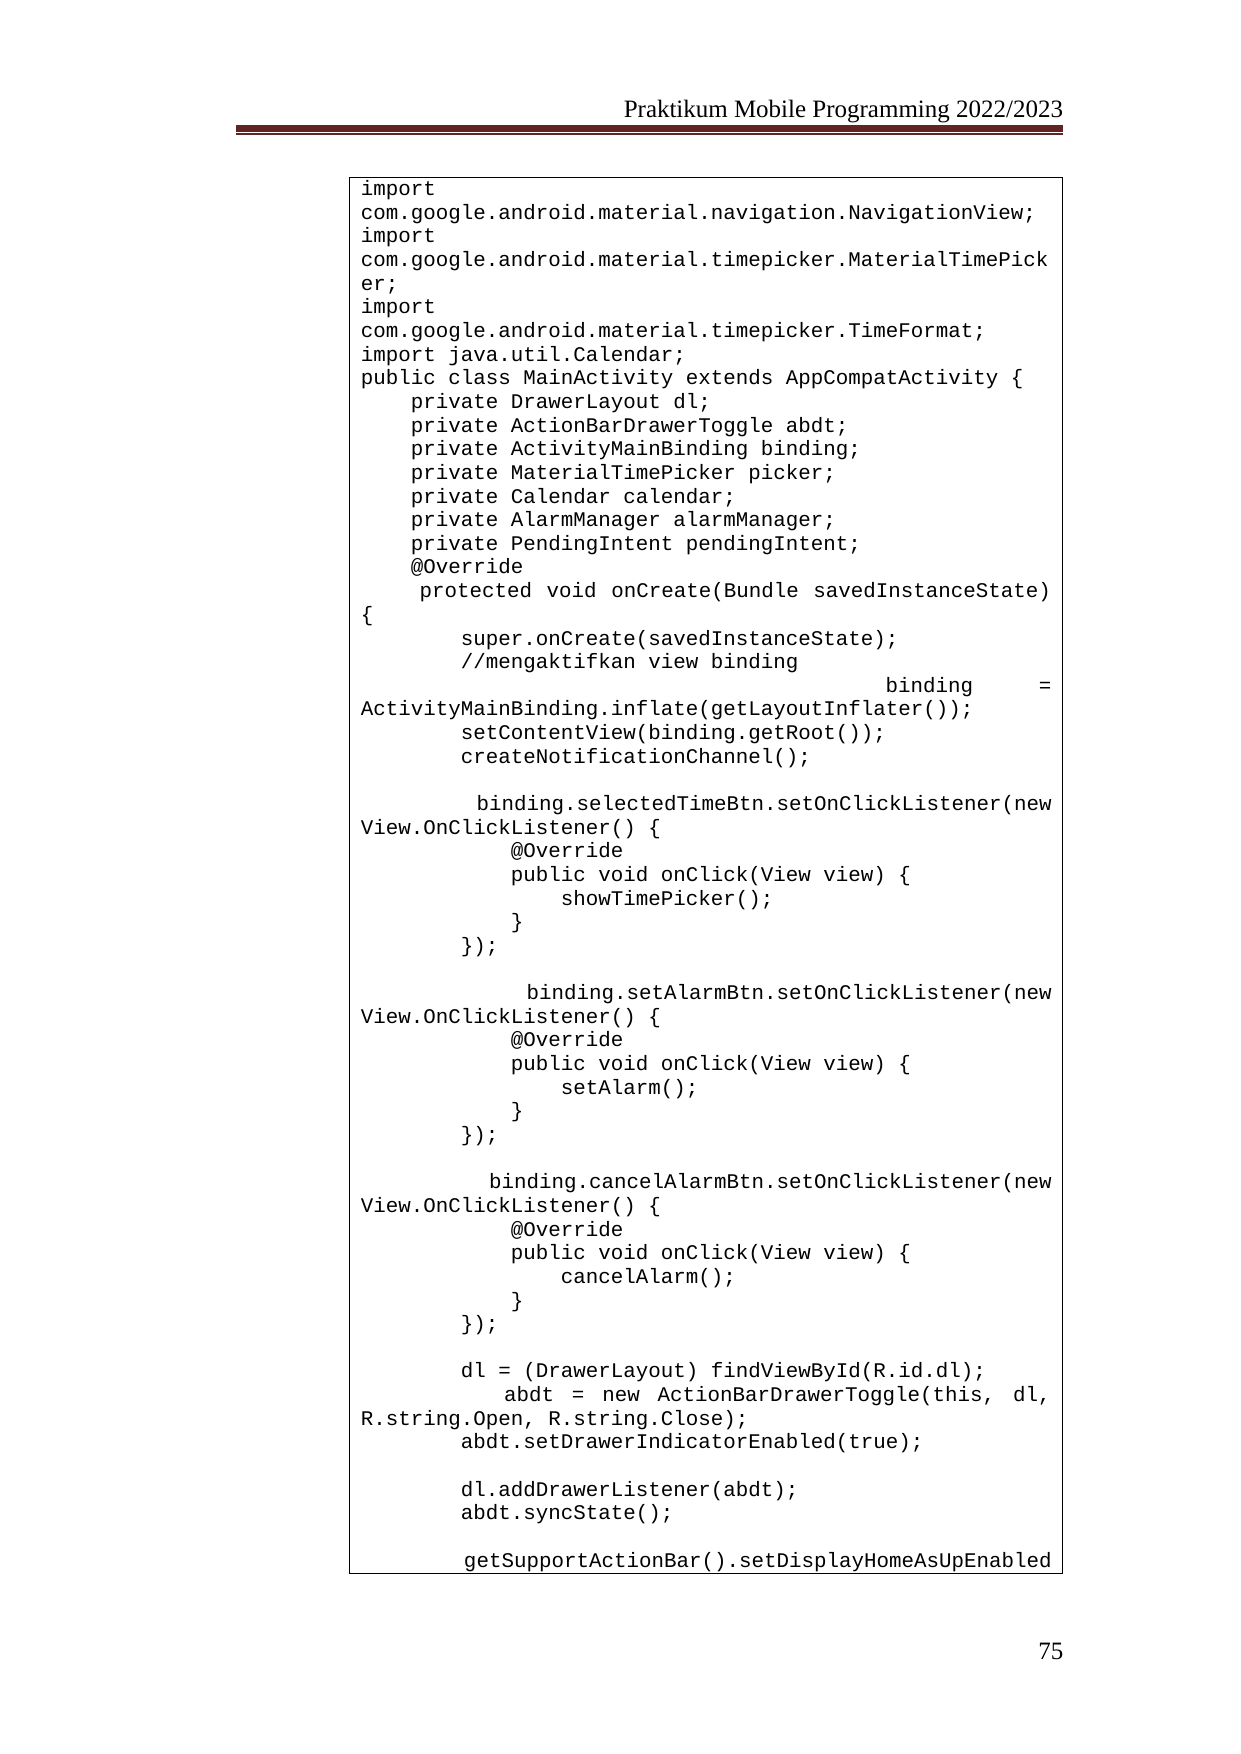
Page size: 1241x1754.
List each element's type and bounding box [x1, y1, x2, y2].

table_header [350, 178, 1062, 1573]
